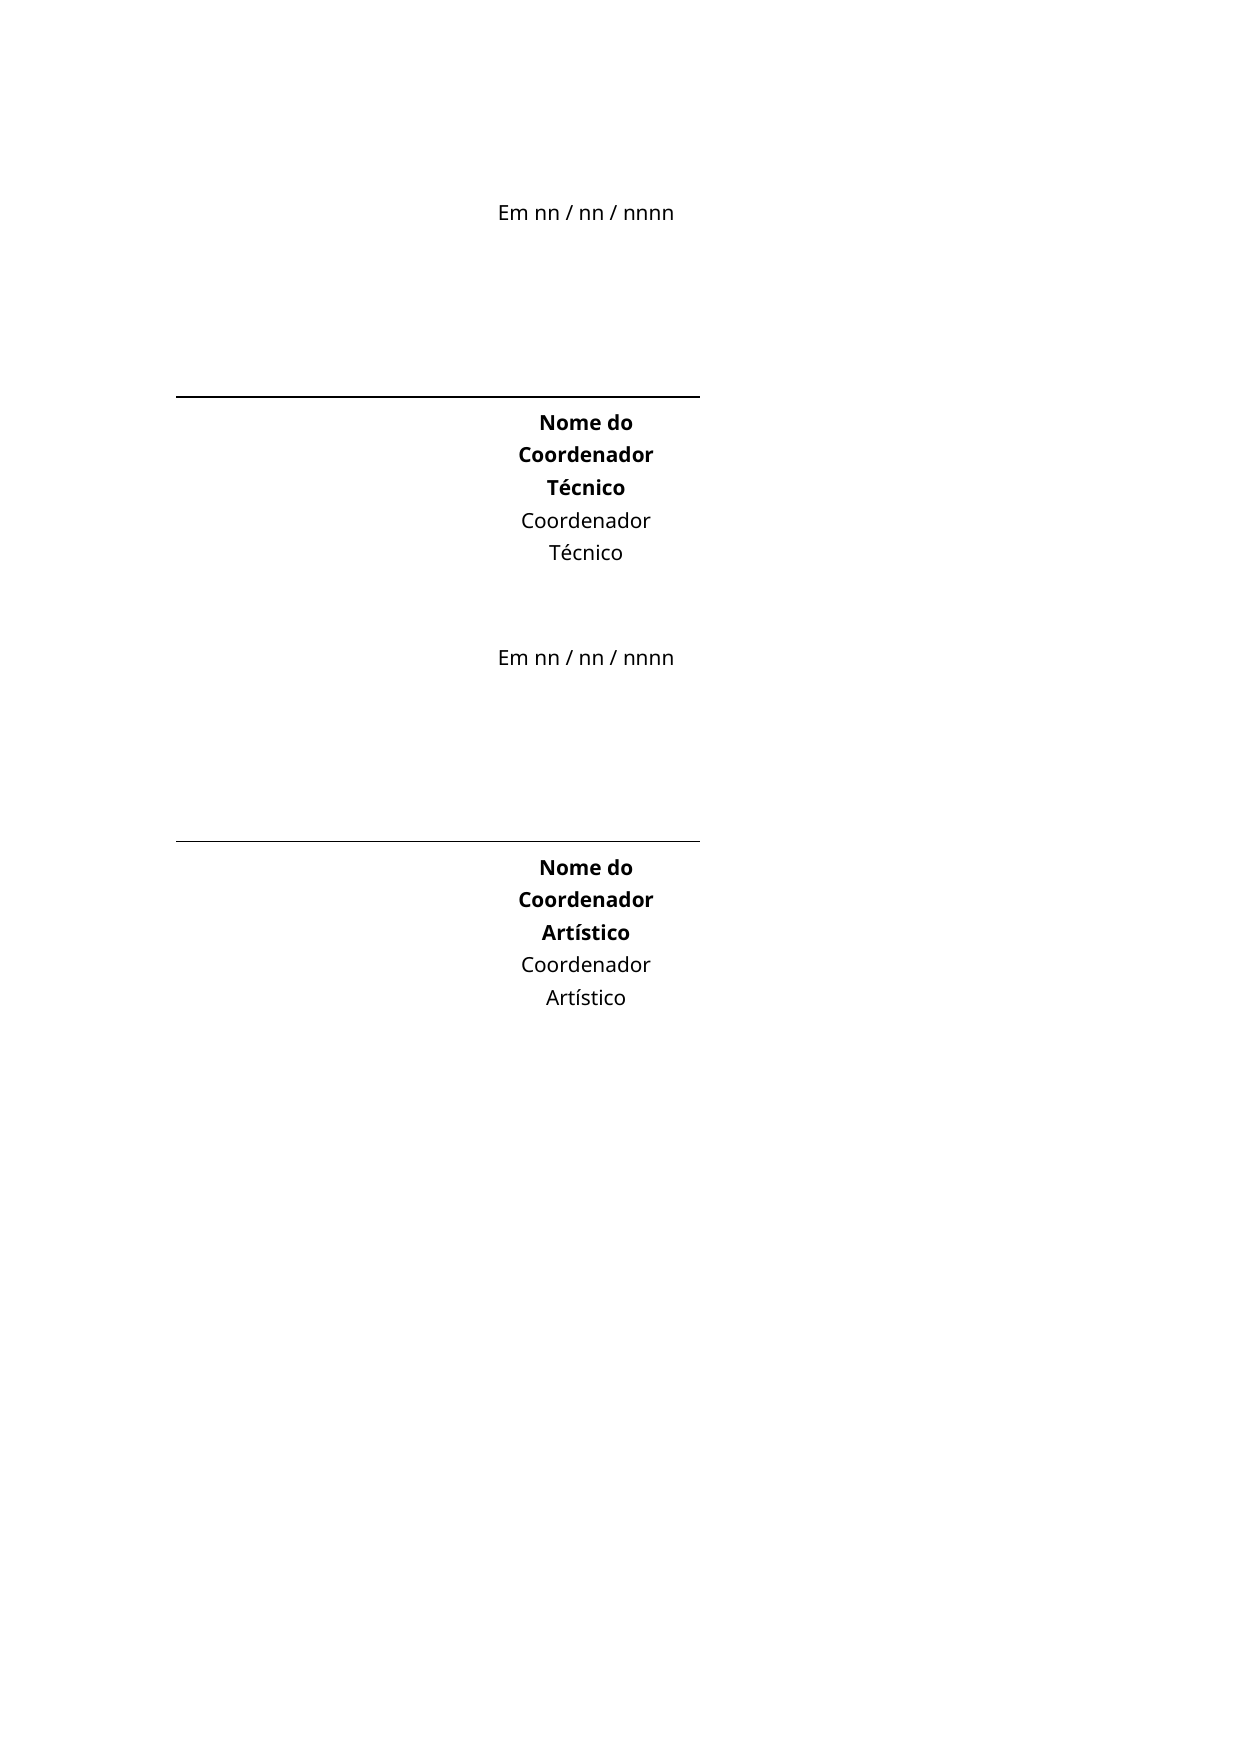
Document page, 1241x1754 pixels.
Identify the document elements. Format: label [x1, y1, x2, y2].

table_cell [166, 177, 1091, 592]
table_cell [166, 592, 1091, 1036]
